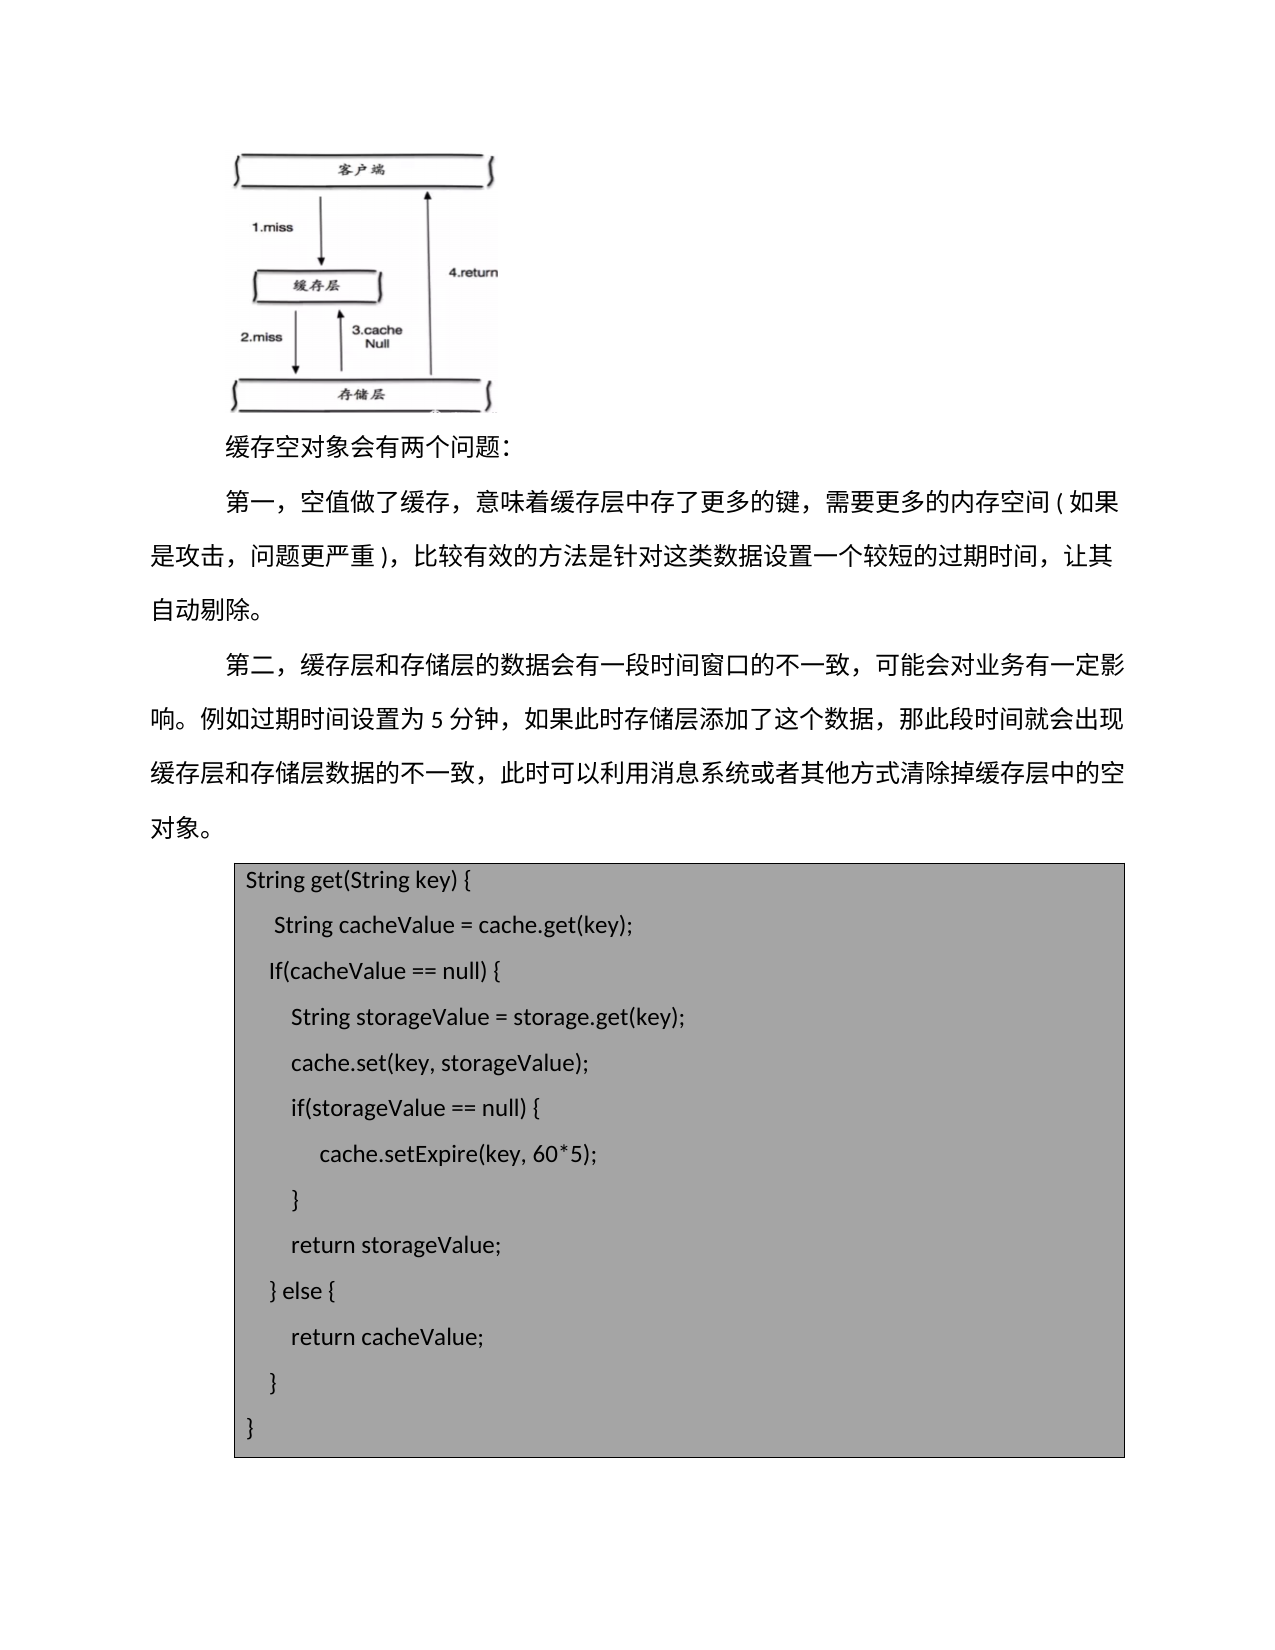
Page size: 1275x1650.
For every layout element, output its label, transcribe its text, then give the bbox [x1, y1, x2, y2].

text 缓存空对象会有两个问题： [150, 428, 1125, 464]
text 第二，缓存层和存储层的数据会有一段时间窗口的不一致，可能会对业务有一定影响。例如过期时间设置为 5 分钟，如果此时存储层添加了这个数据，那此段时间就会出现缓存层和存储层数据的不一致，此时可以利用消息系统或者其他方式清除掉缓存层中的空对象。 [150, 645, 1125, 844]
table_header String get(String key) { String cacheValue = cache.get(key); If(cacheValue == null) { String storageValue = storage.get(key); cache.set(key, storageValue); if(storageValue == null) { cache.setExpire(key, 60*5); } return storageValue; } else { return cacheValue; } } [235, 864, 1124, 1457]
text 第一，空值做了缓存，意味着缓存层中存了更多的键，需要更多的内存空间 ( 如果是攻击，问题更严重 )，比较有效的方法是针对这类数据设置一个较短的过期时间，让其自动剔除。 [150, 482, 1125, 627]
picture [225, 150, 498, 413]
